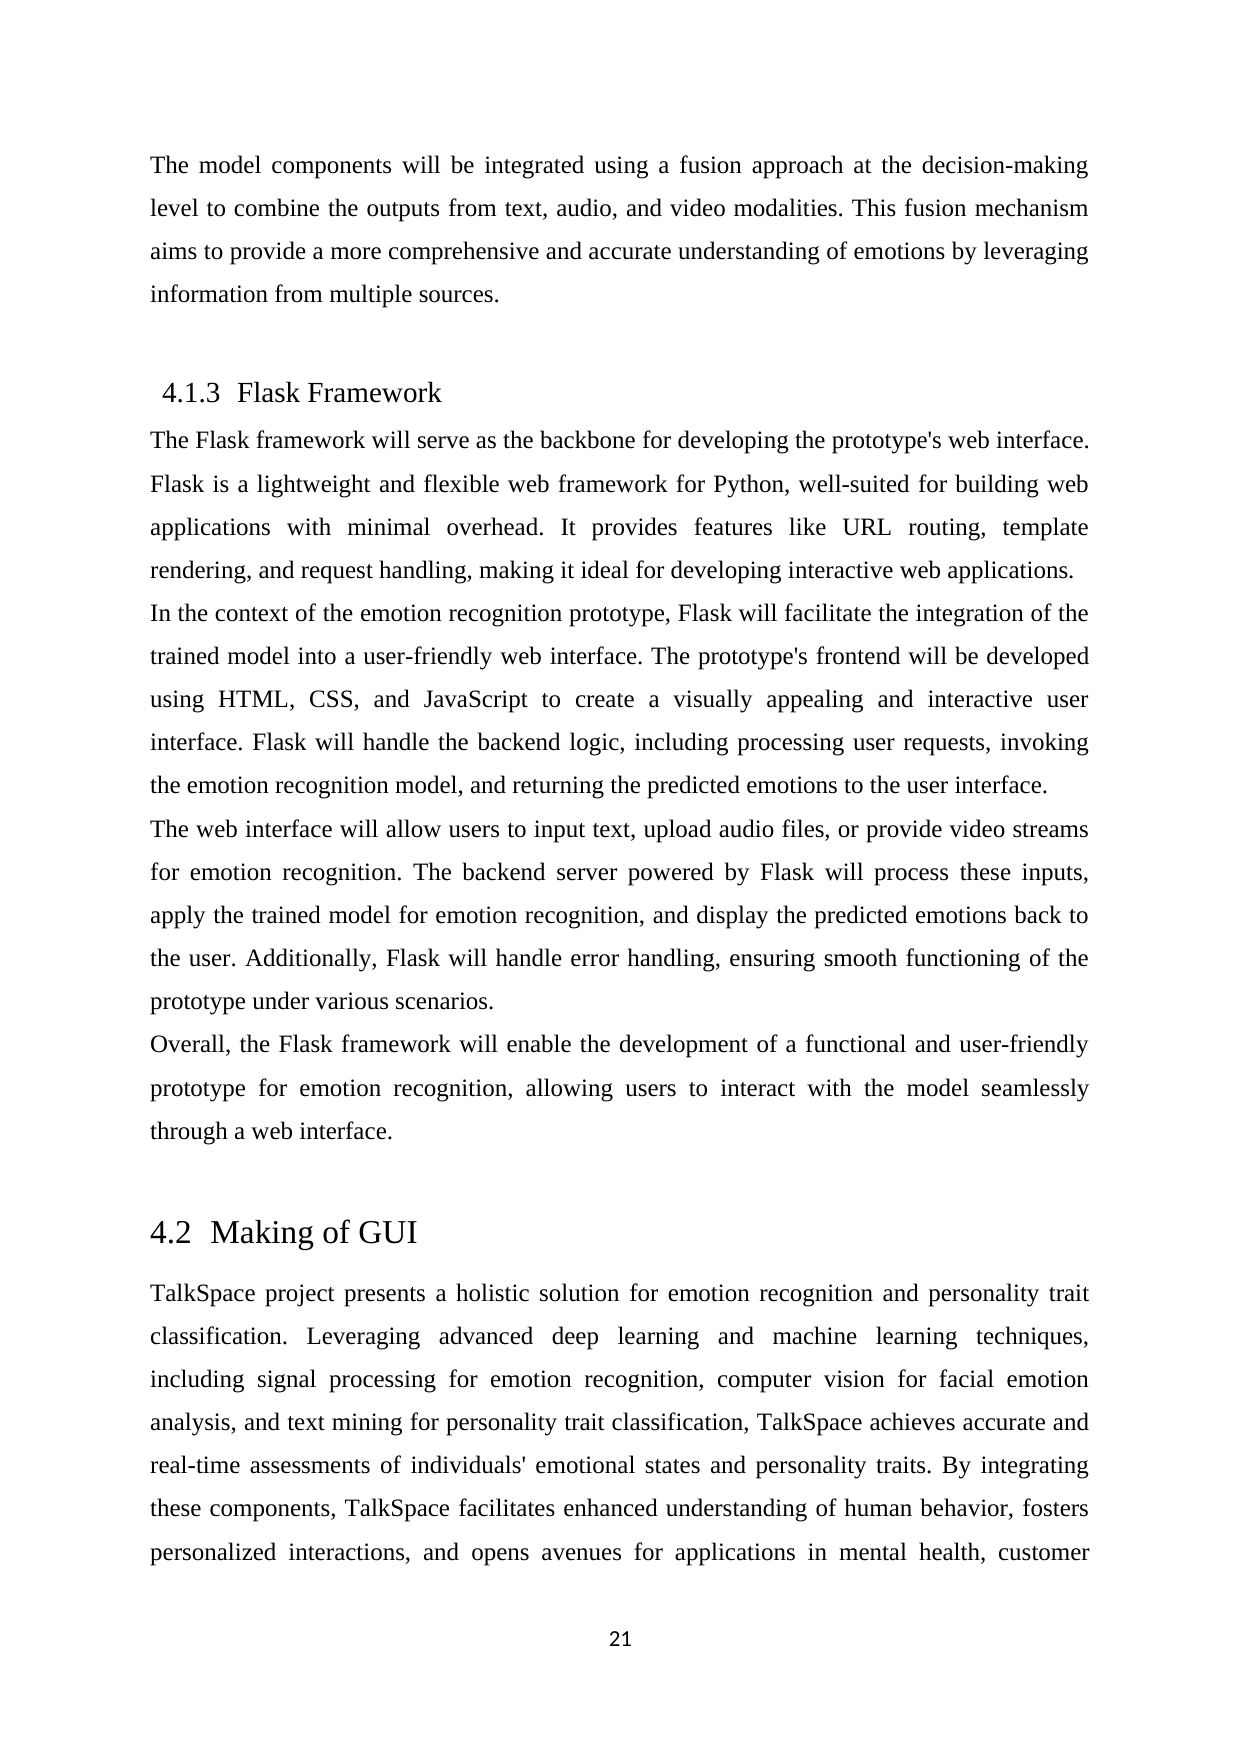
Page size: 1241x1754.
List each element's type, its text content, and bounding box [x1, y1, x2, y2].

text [150, 1278, 1090, 1565]
subtitle Making of GUI [150, 1212, 1090, 1250]
text The model components will be integrated using a fusion approach at the decision-making level to combine the outputs from text, audio, and video modalities. This fusion mechanism aims to provide a more comprehensive and accurate understanding of emotions by leveraging information from multiple sources. [150, 150, 1090, 308]
list Flask Framework [162, 375, 1090, 409]
text The Flask framework will serve as the backbone for developing the prototype's web interface. Flask is a lightweight and flexible web framework for Python, well-suited for building web applications with minimal overhead. It provides features like URL routing, template rendering, and request handling, making it ideal for developing interactive web applications. [150, 426, 1090, 584]
text The web interface will allow users to input text, upload audio files, or provide video streams for emotion recognition. The backend server powered by Flask will process these inputs, apply the trained model for emotion recognition, and display the predicted emotions back to the user. Additionally, Flask will handle error handling, ensuring smooth functioning of the prototype under various scenarios. [150, 814, 1090, 1015]
text In the context of the emotion recognition prototype, Flask will facilitate the integration of the trained model into a user-friendly web interface. The prototype's frontend will be developed using HTML, CSS, and JavaScript to create a visually appealing and interactive user interface. Flask will handle the backend logic, including processing user requests, invoking the emotion recognition model, and returning the predicted emotions to the user interface. [150, 598, 1090, 799]
text Overall, the Flask framework will enable the development of a functional and user-friendly prototype for emotion recognition, allowing users to interact with the model seamlessly through a web interface. [150, 1029, 1090, 1144]
